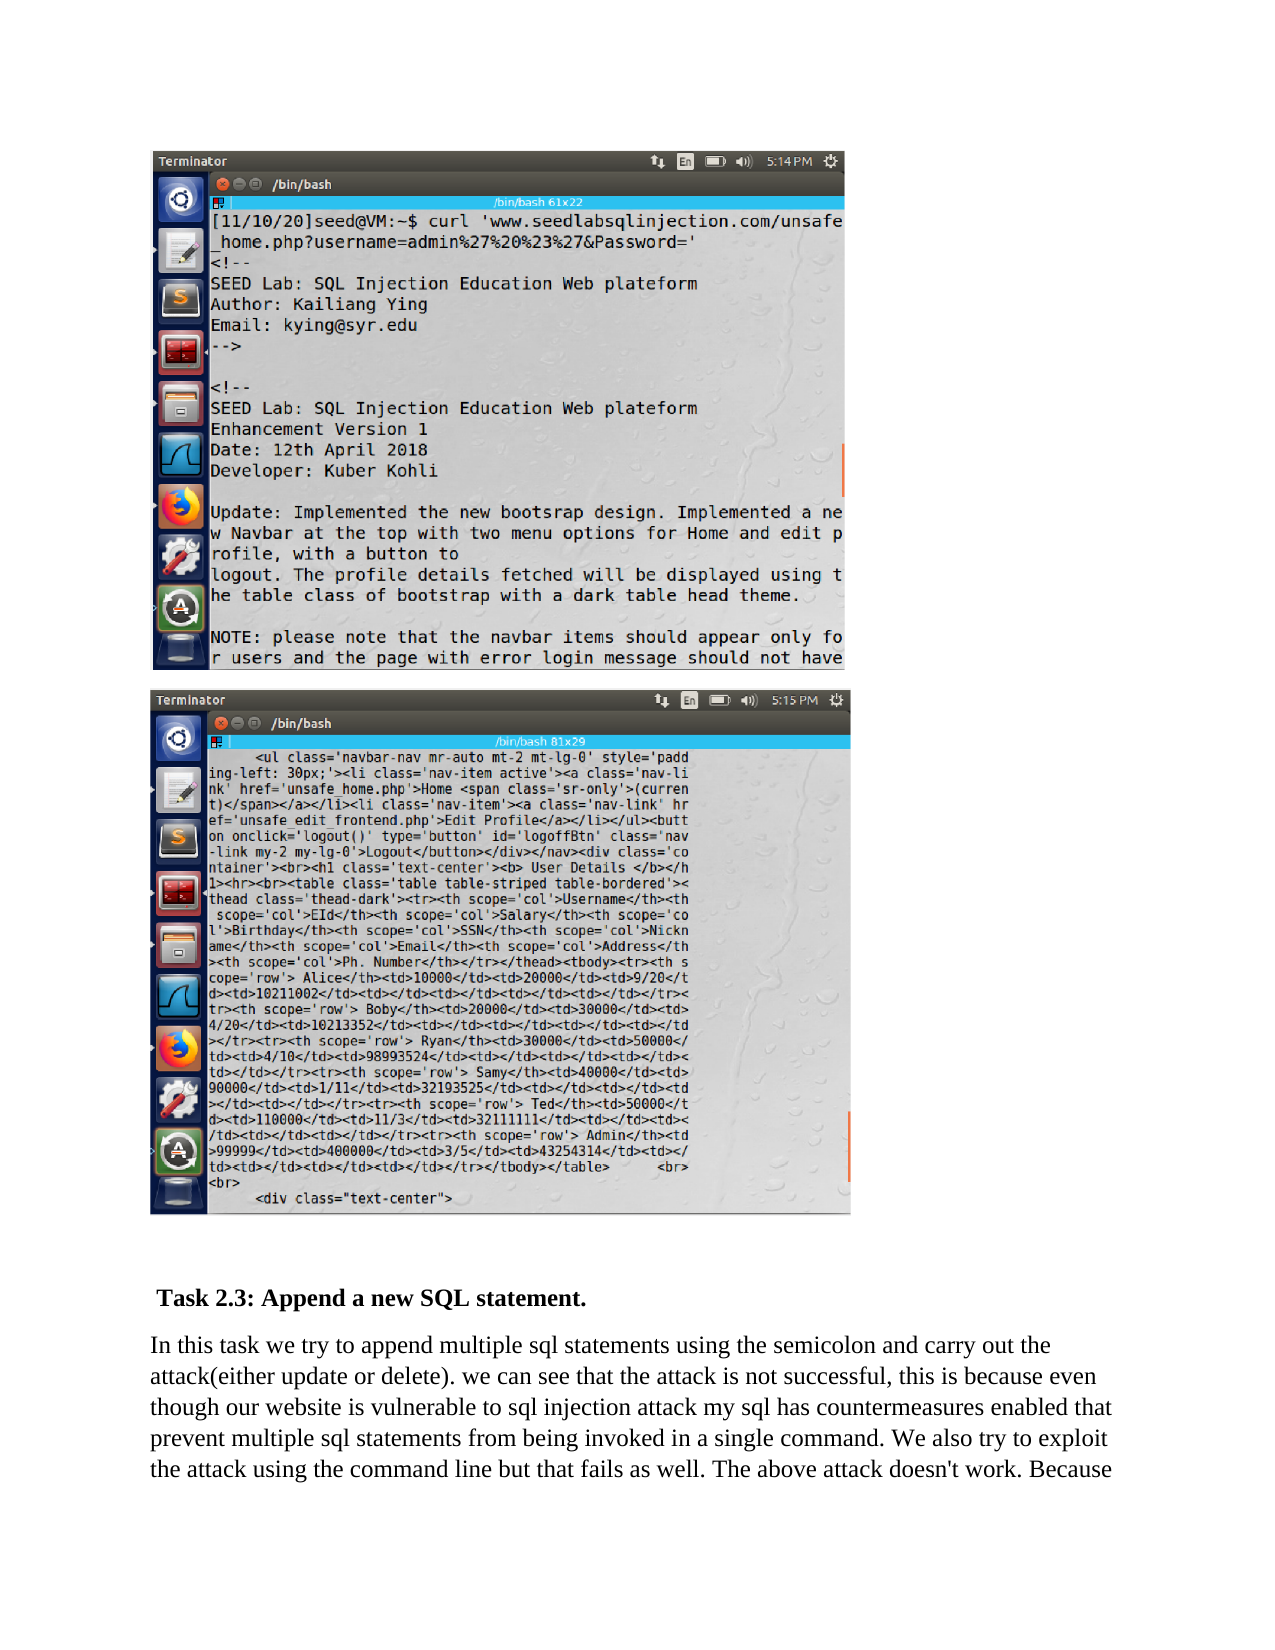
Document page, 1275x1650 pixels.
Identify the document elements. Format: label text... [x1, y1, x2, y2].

picture [150, 688, 851, 1216]
picture [150, 150, 845, 670]
text Task 2.3: Append a new SQL statement. [150, 1283, 1125, 1311]
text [150, 1330, 1125, 1483]
